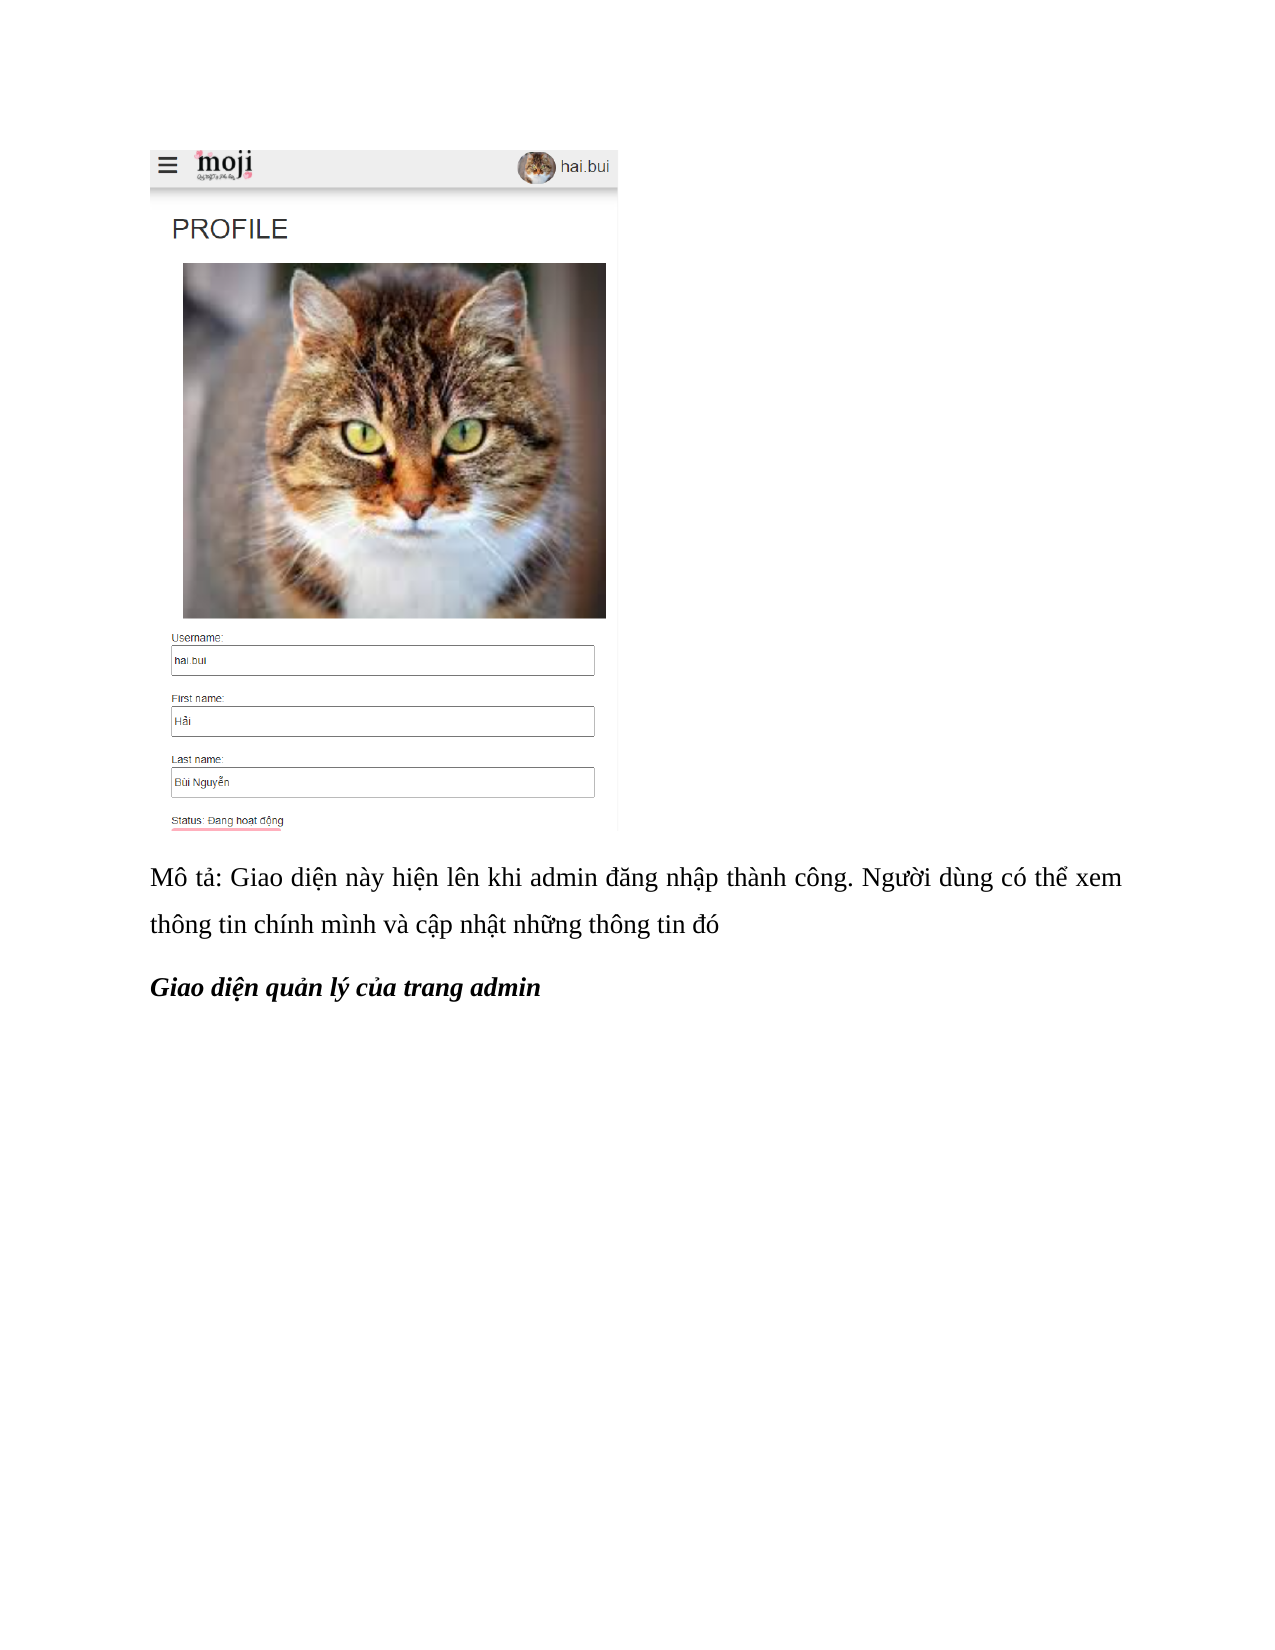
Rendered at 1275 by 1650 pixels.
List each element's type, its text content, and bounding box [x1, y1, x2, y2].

text Mô tả: Giao diện này hiện lên khi admin đăng nhập thành công. Người dùng có thể xem thông tin chính mình và cập nhật những thông tin đó [150, 861, 1125, 939]
picture [150, 150, 619, 831]
subtitle Giao diện quản lý của trang admin [150, 971, 1125, 1003]
